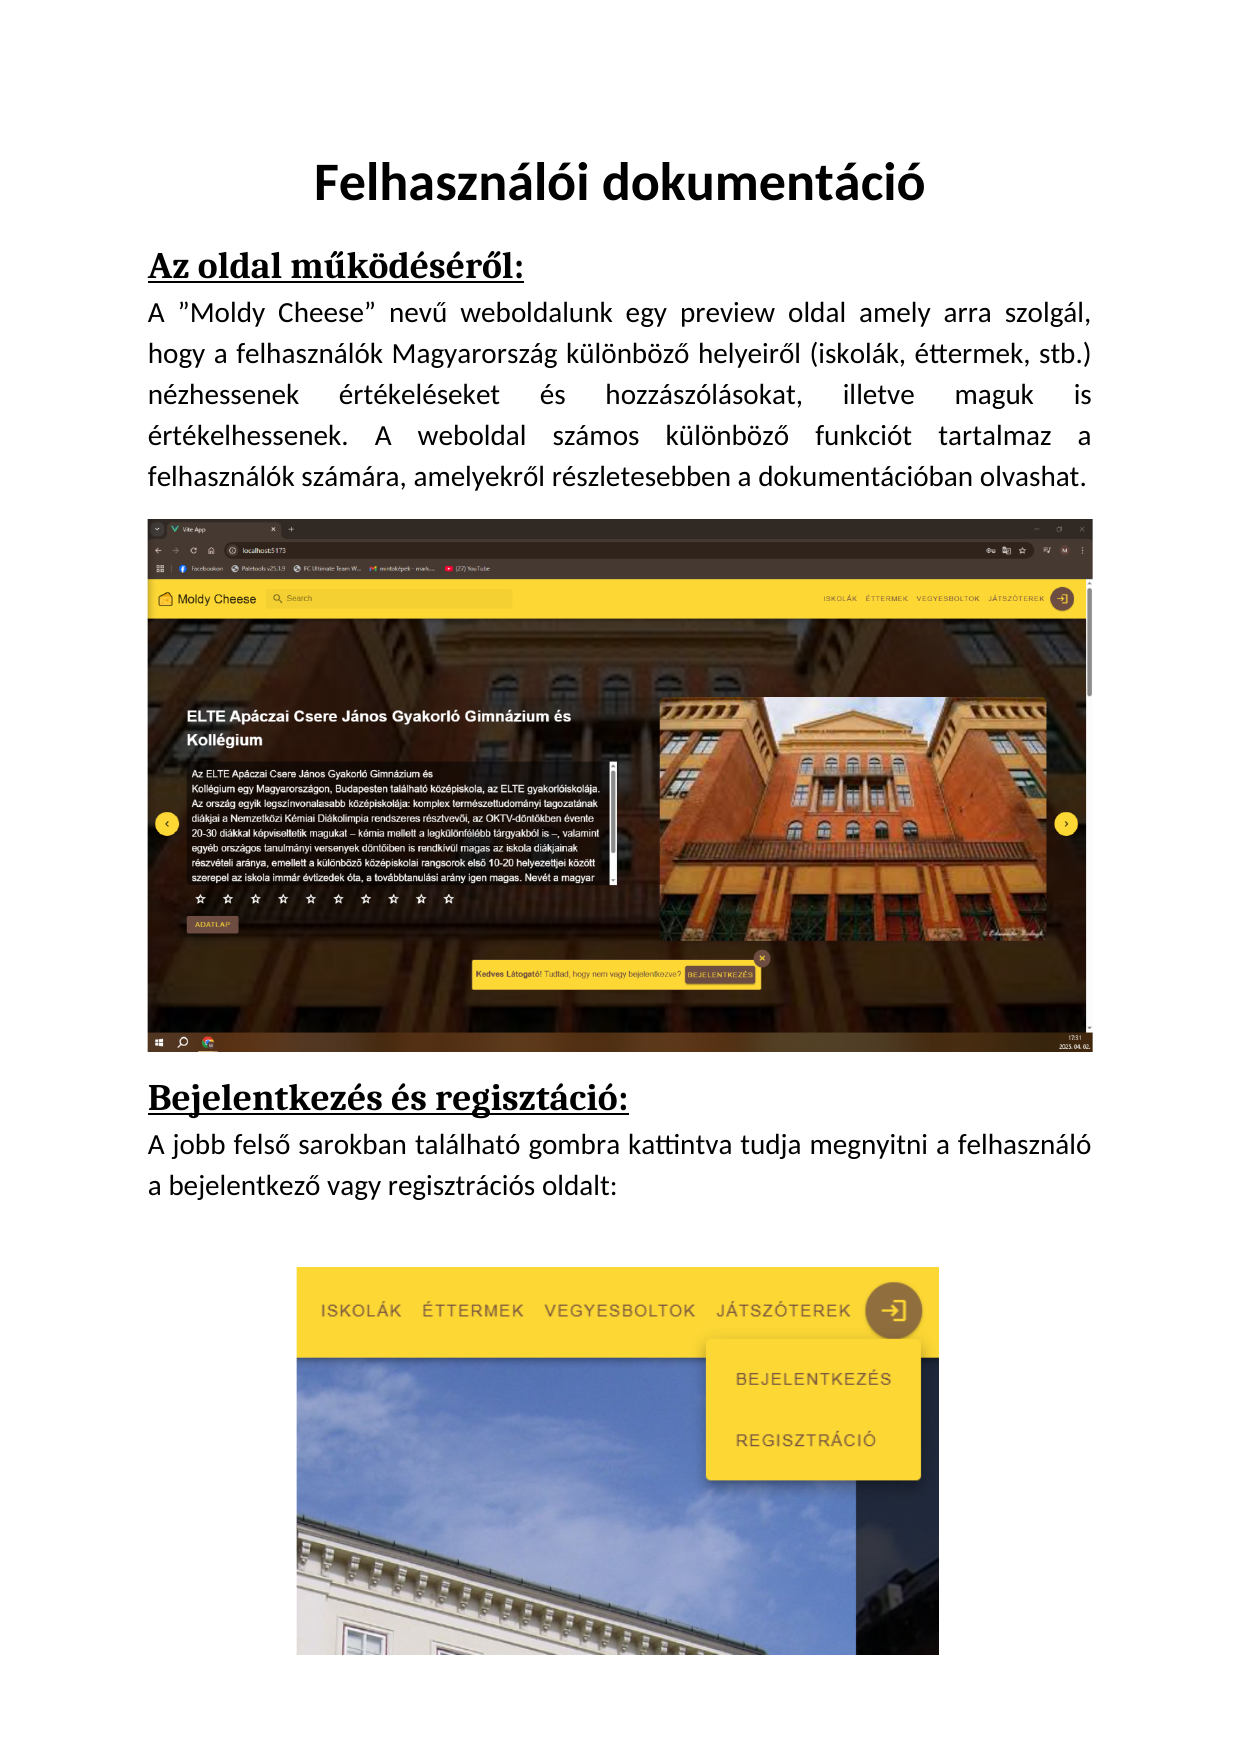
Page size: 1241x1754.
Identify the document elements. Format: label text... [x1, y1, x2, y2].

text A jobb felső sarokban található gombra kattintva tudja megnyitni a felhasználó a bejelentkező vagy regisztrációs oldalt: [148, 1126, 1093, 1202]
subtitle Bejelentkezés és regisztáció: [148, 1076, 1093, 1119]
text A ”Moldy Cheese” nevű weboldalunk egy preview oldal amely arra szolgál, hogy a felhasználók Magyarország különböző helyeiről (iskolák, éttermek, stb.) nézhessenek értékeléseket és hozzászólásokat, illetve maguk is értékelhessenek. A weboldal számos különböző funkciót tartalmaz a felhasználók számára, amelyekről részletesebben a dokumentációban olvashat. [148, 294, 1093, 493]
subtitle Az oldal működéséről: [148, 244, 1093, 288]
picture [296, 1267, 939, 1655]
text Felhasználói dokumentáció [148, 148, 1093, 214]
picture [147, 519, 1093, 1052]
